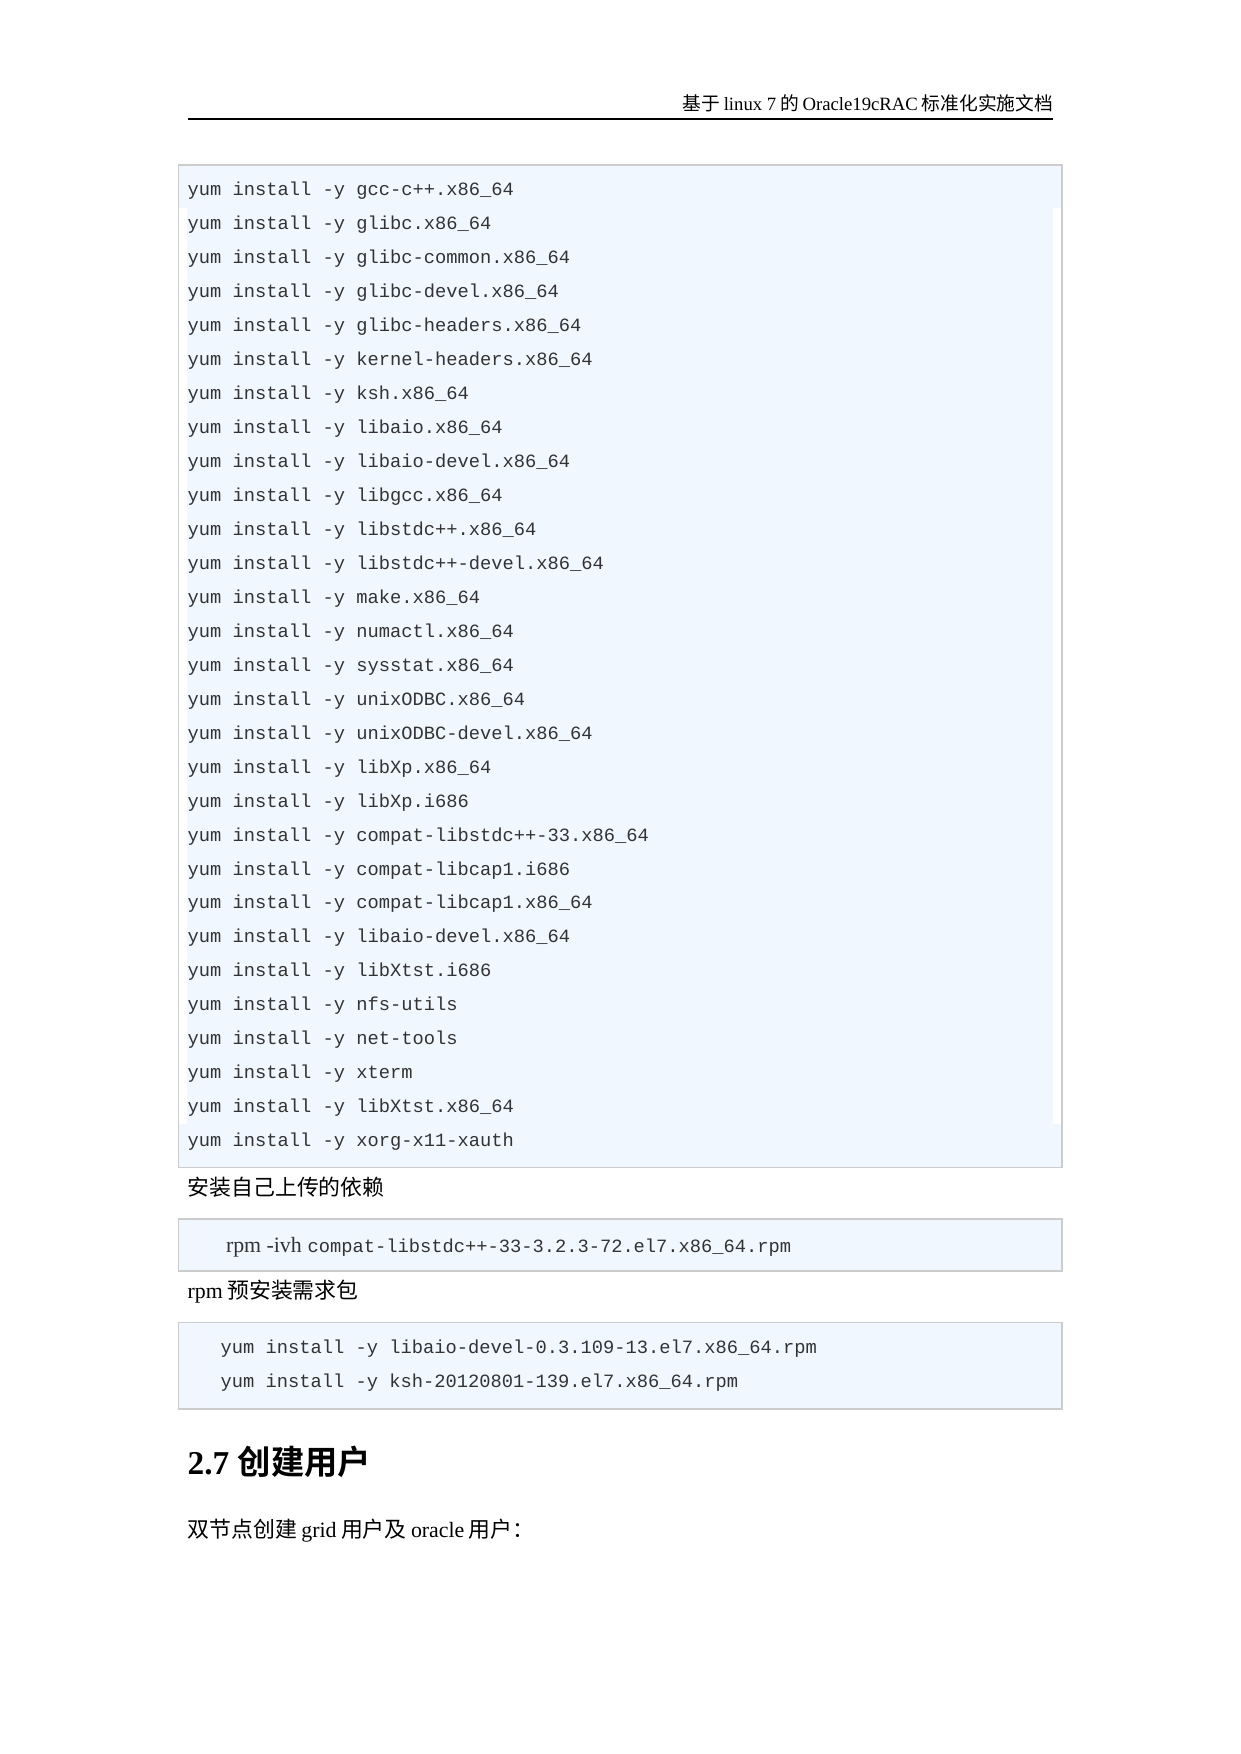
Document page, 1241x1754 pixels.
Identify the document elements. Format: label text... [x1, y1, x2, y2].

text yum install -y glibc-common.x86_64 [187, 242, 1053, 276]
text 双节点创建grid用户及oracle用户： [187, 1511, 1053, 1545]
text yum install -y compat-libcap1.i686 [187, 853, 1053, 887]
text yum install -y libXtst.x86_64 [187, 1091, 1053, 1115]
text yum install -y glibc-headers.x86_64 [187, 309, 1053, 343]
text yum install -y kernel-headers.x86_64 [187, 343, 1053, 377]
text yum install -y glibc-devel.x86_64 [187, 276, 1053, 309]
text yum install -y unixODBC.x86_64 [187, 683, 1053, 717]
text yum install -y xorg-x11-xauth [179, 1115, 1061, 1167]
text yum install -y glibc.x86_64 [187, 208, 1053, 242]
text 安装自己上传的依赖 [187, 1168, 1053, 1202]
text yum install -y numactl.x86_64 [187, 615, 1053, 649]
text yum install -y sysstat.x86_64 [187, 649, 1053, 683]
text yum install -y libaio-devel.x86_64 [187, 921, 1053, 955]
text yum install -y ksh.x86_64 [187, 377, 1053, 411]
text yum install -y xterm [187, 1057, 1053, 1091]
text yum install -y compat-libstdc++-33.x86_64 [187, 819, 1053, 853]
text rpm -ivh compat-libstdc++-33-3.2.3-72.el7.x86_64.rpm [179, 1220, 1061, 1270]
text yum install -y libaio.x86_64 [187, 411, 1053, 445]
text yum install -y unixODBC-devel.x86_64 [187, 717, 1053, 751]
text yum install -y ksh-20120801-139.el7.x86_64.rpm [179, 1356, 1061, 1408]
text yum install -y make.x86_64 [187, 581, 1053, 615]
text yum install -y libaio-devel.x86_64 [187, 445, 1053, 479]
text yum install -y libXp.x86_64 [187, 751, 1053, 785]
text yum install -y net-tools [187, 1023, 1053, 1057]
text yum install -y libgcc.x86_64 [187, 479, 1053, 513]
text yum install -y libXp.i686 [187, 785, 1053, 819]
text yum install -y nfs-utils [187, 989, 1053, 1023]
text yum install -y gcc-c++.x86_64 [179, 166, 1061, 208]
text yum install -y libXtst.i686 [187, 955, 1053, 989]
text rpm预安装需求包 [187, 1272, 1053, 1306]
text yum install -y libaio-devel-0.3.109-13.el7.x86_64.rpm [179, 1323, 1061, 1356]
text yum install -y libstdc++.x86_64 [187, 513, 1053, 547]
text yum install -y compat-libcap1.x86_64 [187, 887, 1053, 921]
text yum install -y libstdc++-devel.x86_64 [187, 547, 1053, 581]
subtitle 2.7 创建用户 [187, 1426, 1053, 1494]
